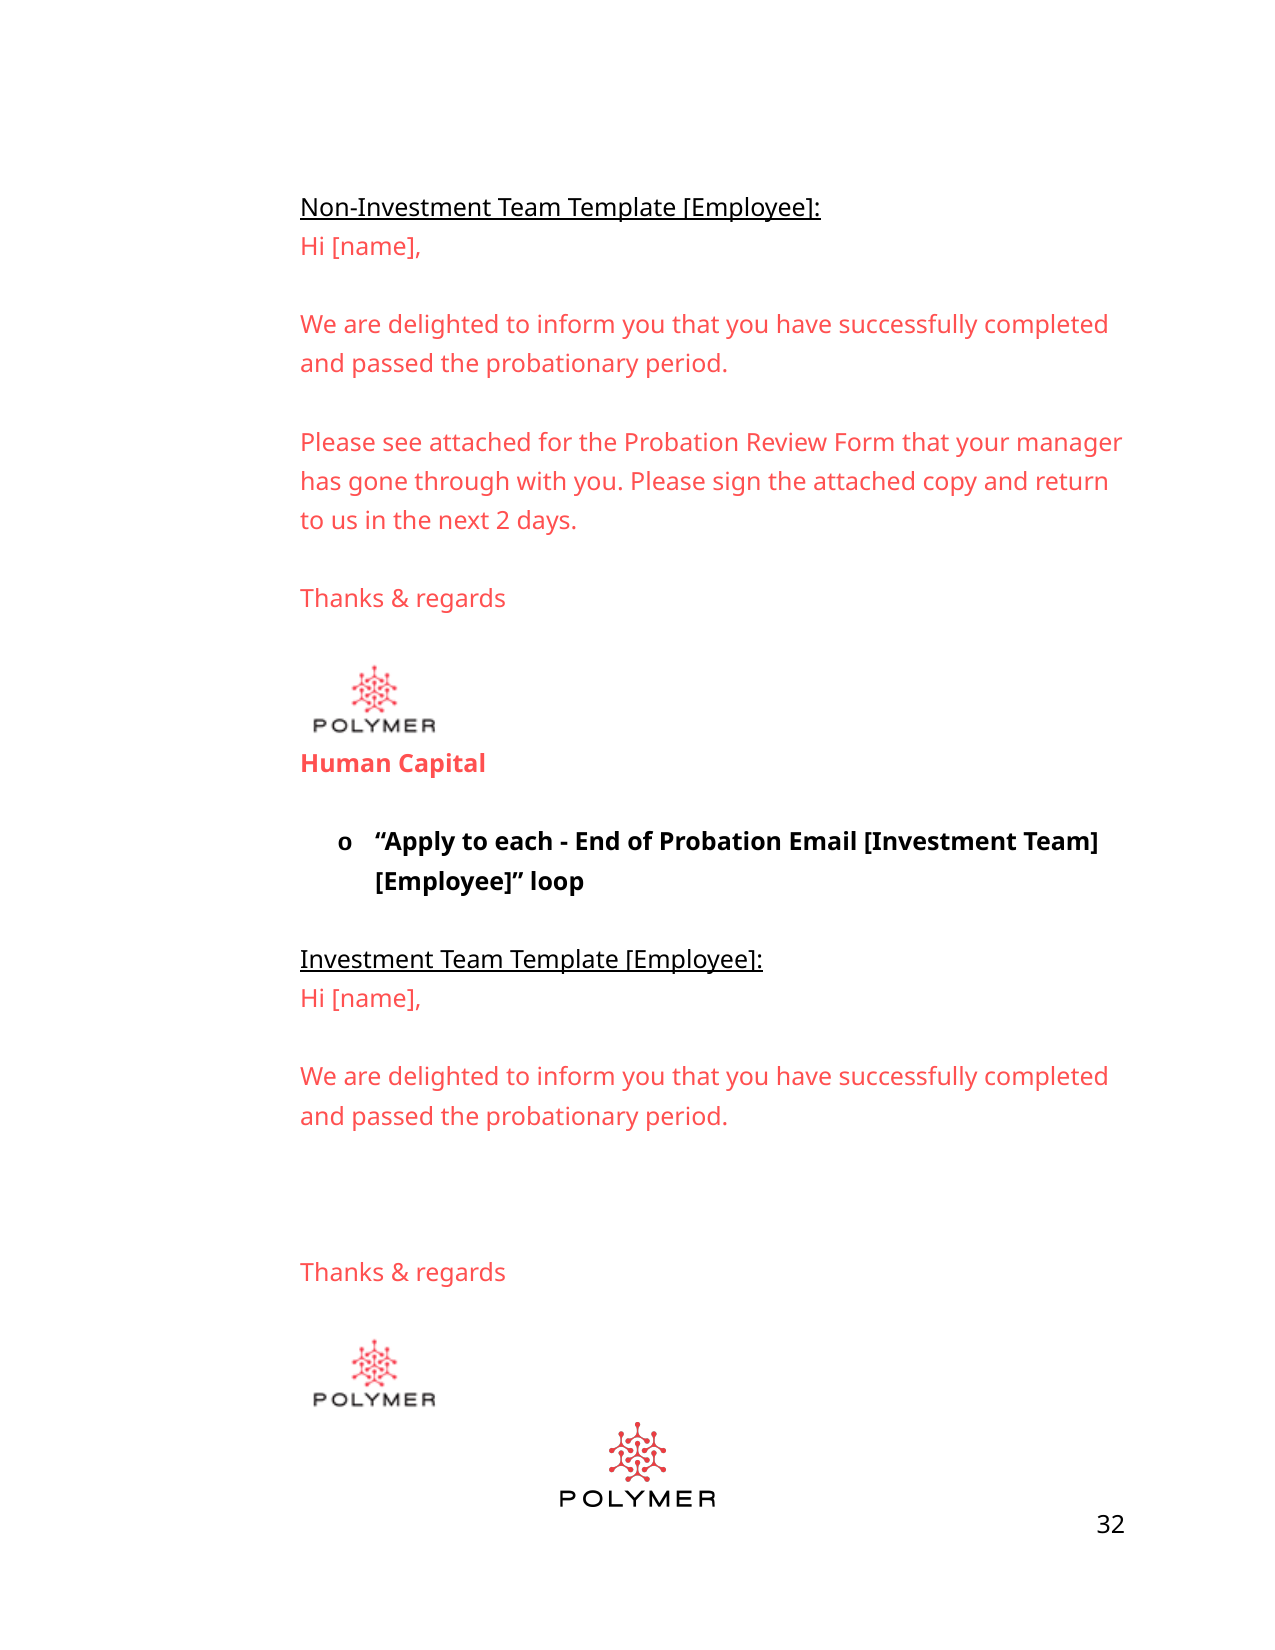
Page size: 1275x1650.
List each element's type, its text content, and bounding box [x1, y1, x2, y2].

list Hi [name], [300, 981, 1125, 1015]
list Human Capital [300, 746, 1125, 779]
picture [300, 1333, 446, 1415]
picture [560, 1422, 715, 1507]
list Please see attached for the Probation Review Form that your manager has gone through with you. Please sign the attached copy and return to us in the next 2 days. [300, 424, 1125, 537]
list We are delighted to inform you that you have successfully completed and passed the probationary period. [300, 1059, 1125, 1132]
picture [300, 659, 446, 741]
list Investment Team Template [Employee]: [300, 942, 1125, 976]
list “Apply to each - End of Probation Email [Investment Team] [Employee]” loop [337, 824, 1125, 897]
list Non-Investment Team Template [Employee]: [300, 189, 1125, 223]
list Thanks & regards [300, 581, 1125, 615]
list Thanks & regards [300, 1255, 1125, 1289]
list Hi [name], [300, 228, 1125, 262]
list We are delighted to inform you that you have successfully completed and passed the probationary period. [300, 307, 1125, 380]
